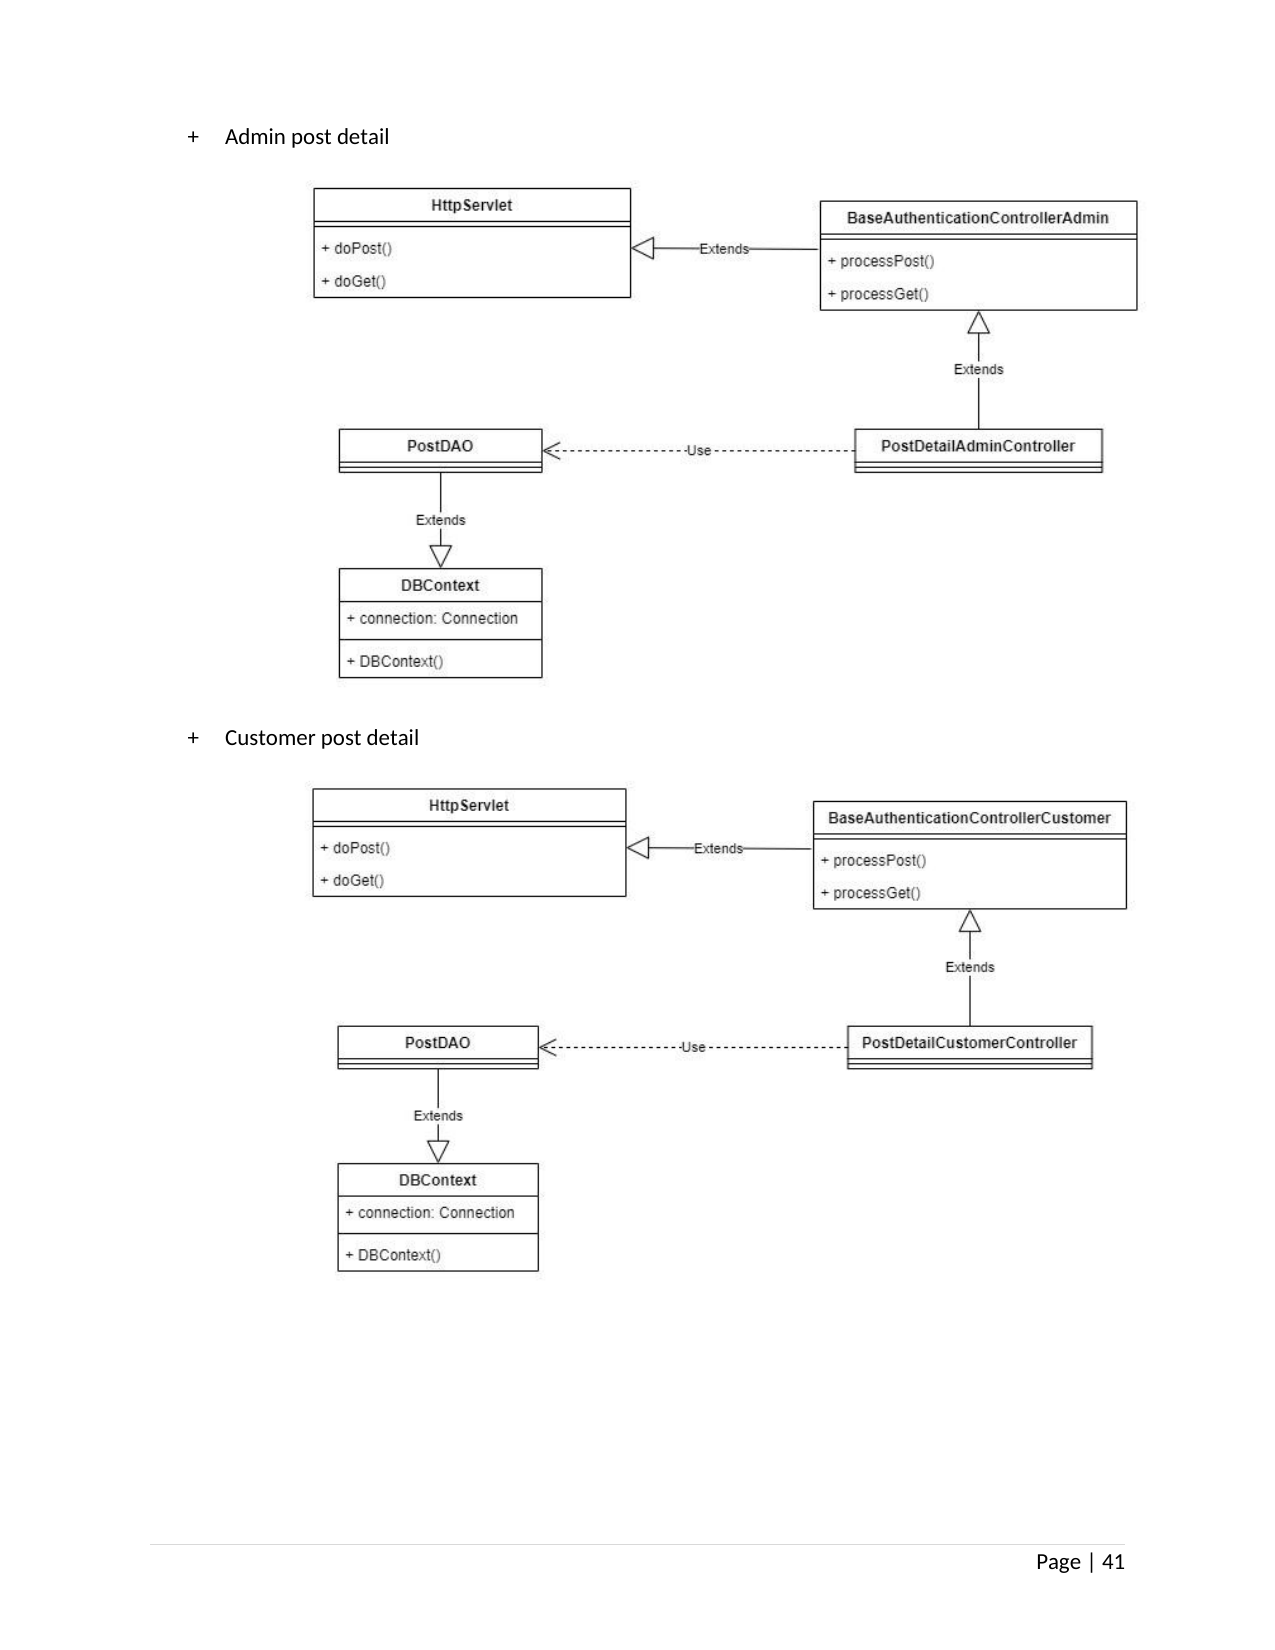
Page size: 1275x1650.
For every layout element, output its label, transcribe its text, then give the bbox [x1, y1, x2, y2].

picture [225, 150, 1200, 724]
picture [225, 751, 1200, 1318]
